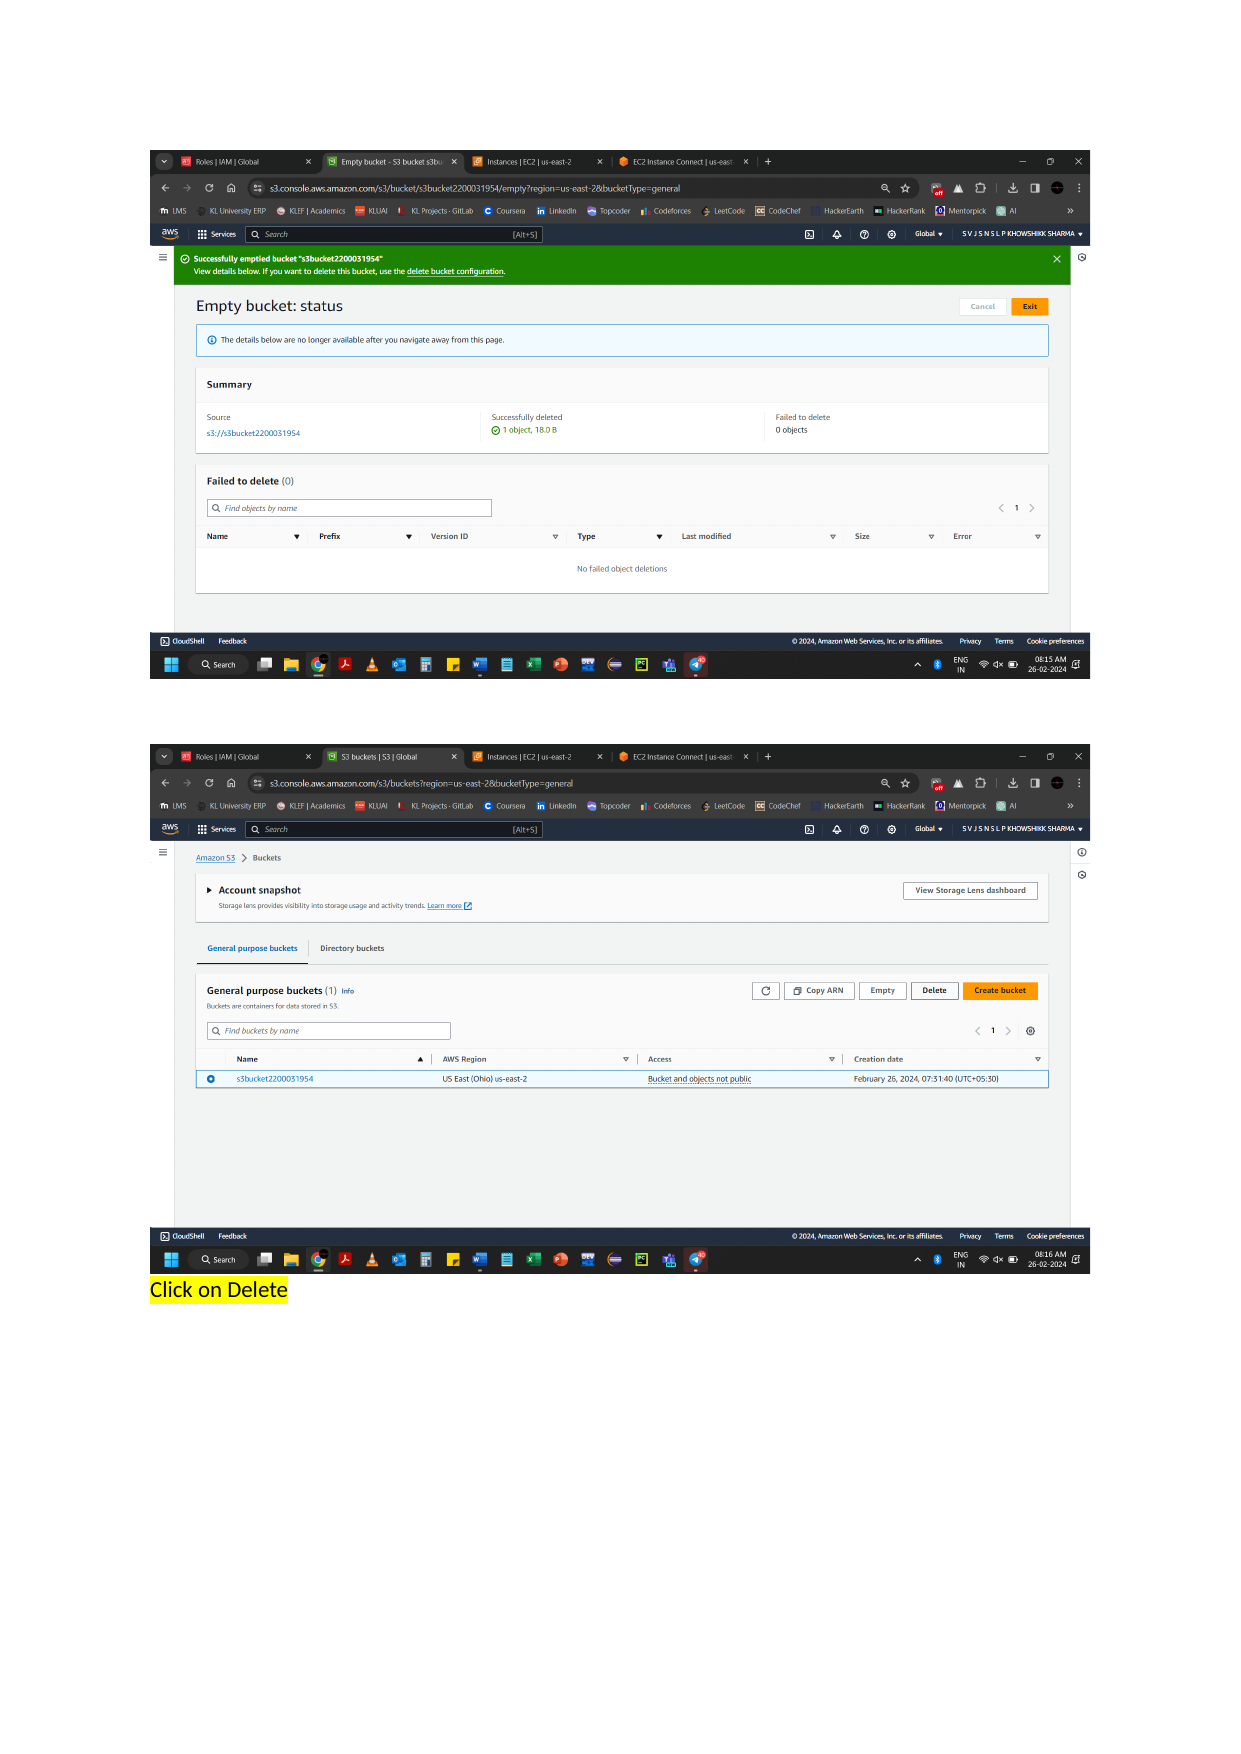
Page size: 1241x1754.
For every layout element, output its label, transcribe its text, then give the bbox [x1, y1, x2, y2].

picture [150, 744, 1091, 1274]
text Click on Delete [150, 1274, 1090, 1304]
picture [150, 150, 1091, 679]
